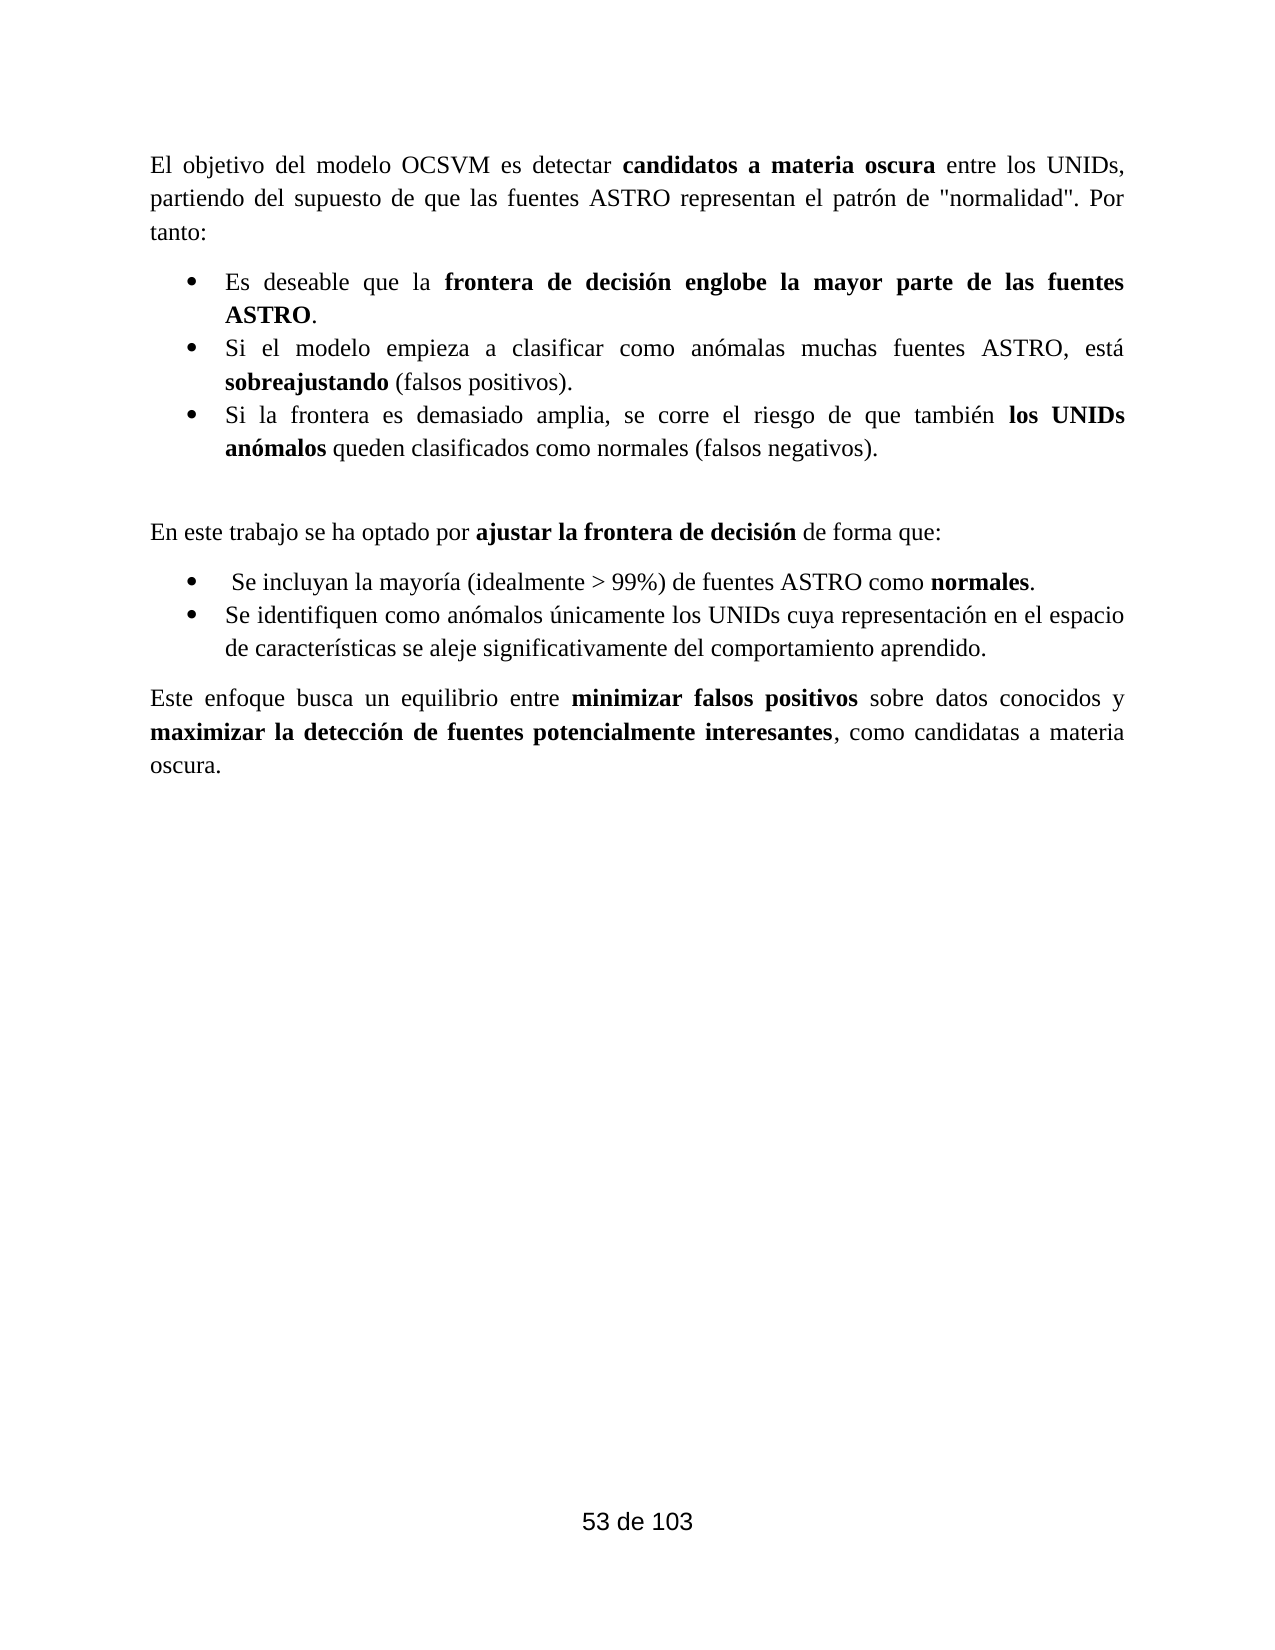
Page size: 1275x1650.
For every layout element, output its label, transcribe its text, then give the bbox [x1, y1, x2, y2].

text Este enfoque busca un equilibrio entre minimizar falsos positivos sobre datos conocidos y maximizar la detección de fuentes potencialmente interesantes, como candidatas a materia oscura. [150, 683, 1125, 779]
text El objetivo del modelo OCSVM es detectar candidatos a materia oscura entre los UNIDs, partiendo del supuesto de que las fuentes ASTRO representan el patrón de "normalidad". Por tanto: [150, 150, 1125, 245]
list Si la frontera es demasiado amplia, se corre el riesgo de que también los UNIDs anómalos queden clasificados como normales (falsos negativos). [187, 400, 1125, 462]
text En este trabajo se ha optado por ajustar la frontera de decisión de forma que: [150, 517, 1125, 545]
list Es deseable que la frontera de decisión englobe la mayor parte de las fuentes ASTRO. [187, 267, 1125, 329]
list Si el modelo empieza a clasificar como anómalas muchas fuentes ASTRO, está sobreajustando (falsos positivos). [187, 333, 1125, 395]
list Se identifiquen como anómalos únicamente los UNIDs cuya representación en el espacio de características se aleje significativamente del comportamiento aprendido. [187, 600, 1125, 662]
list Se incluyan la mayoría (idealmente > 99%) de fuentes ASTRO como normales. [187, 567, 1125, 595]
